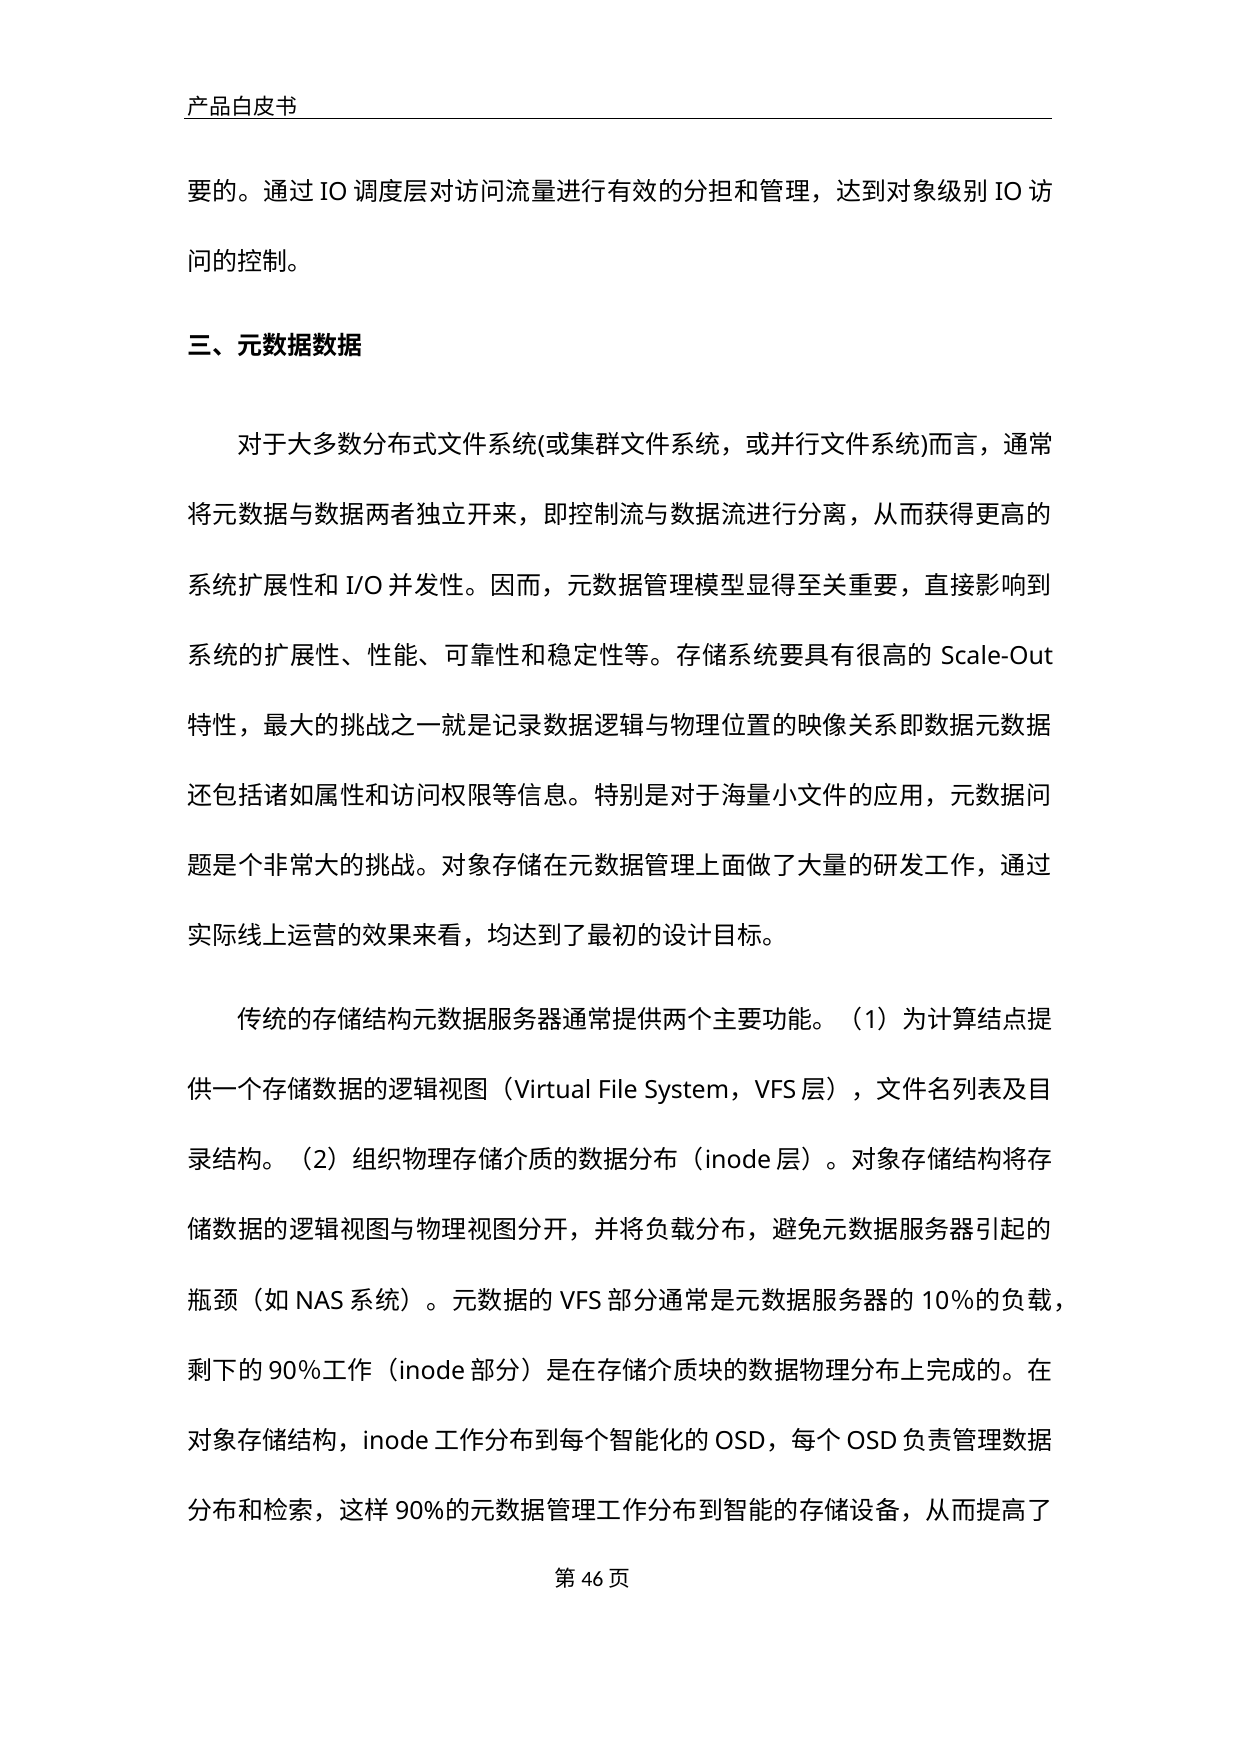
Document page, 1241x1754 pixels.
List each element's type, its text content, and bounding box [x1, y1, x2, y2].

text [187, 157, 1053, 292]
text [187, 985, 1053, 1541]
text 对于大多数分布式文件系统(或集群文件系统，或并行文件系统)而言，通常将元数据与数据两者独立开来，即控制流与数据流进行分离，从而获得更高的系统扩展性和I/O并发性。因而，元数据管理模型显得至关重要，直接影响到系统的扩展性、性能、可靠性和稳定性等。存储系统要具有很高的Scale-Out特性，最大的挑战之一就是记录数据逻辑与物理位置的映像关系即数据元数据，还包括诸如属性和访问权限等信息。特别是对于海量小文件的应用，元数据问题是个非常大的挑战。对象存储在元数据管理上面做了大量的研发工作，通过实际线上运营的效果来看，均达到了最初的设计目标。 [187, 411, 1053, 966]
list 元数据数据 [187, 311, 1031, 376]
